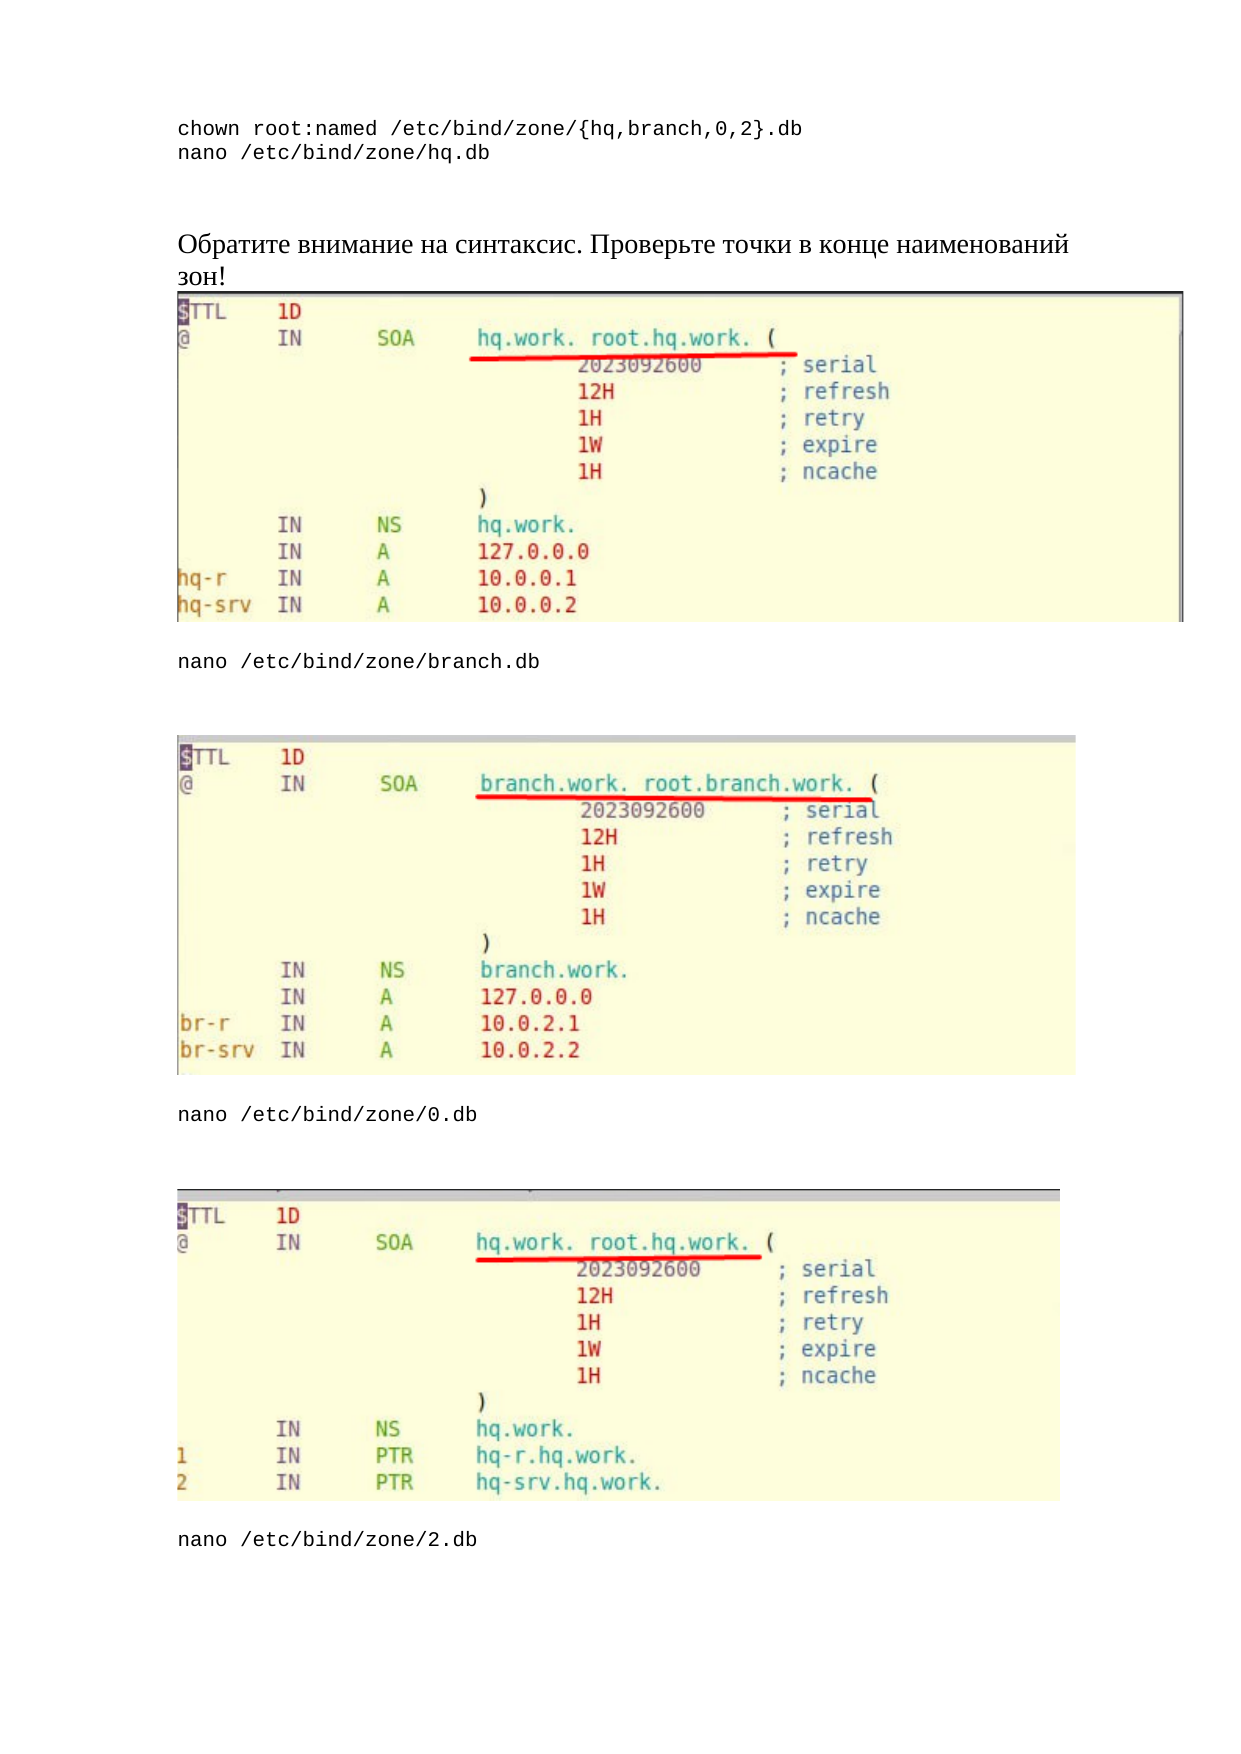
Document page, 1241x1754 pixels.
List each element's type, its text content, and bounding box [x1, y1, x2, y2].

text nano /etc/bind/zone/2.db [177, 1529, 1152, 1553]
picture [177, 1189, 1060, 1501]
text nano /etc/bind/zone/hq.db [177, 142, 1152, 165]
picture [177, 735, 1076, 1075]
picture [177, 291, 1184, 622]
text nano /etc/bind/zone/0.db [177, 1104, 1152, 1128]
text Обратите внимание на синтаксис. Проверьте точки в конце наименований зон! [177, 227, 1152, 291]
text nano /etc/bind/zone/branch.db [177, 651, 1152, 674]
text chown root:named /etc/bind/zone/{hq,branch,0,2}.db [177, 118, 1152, 142]
